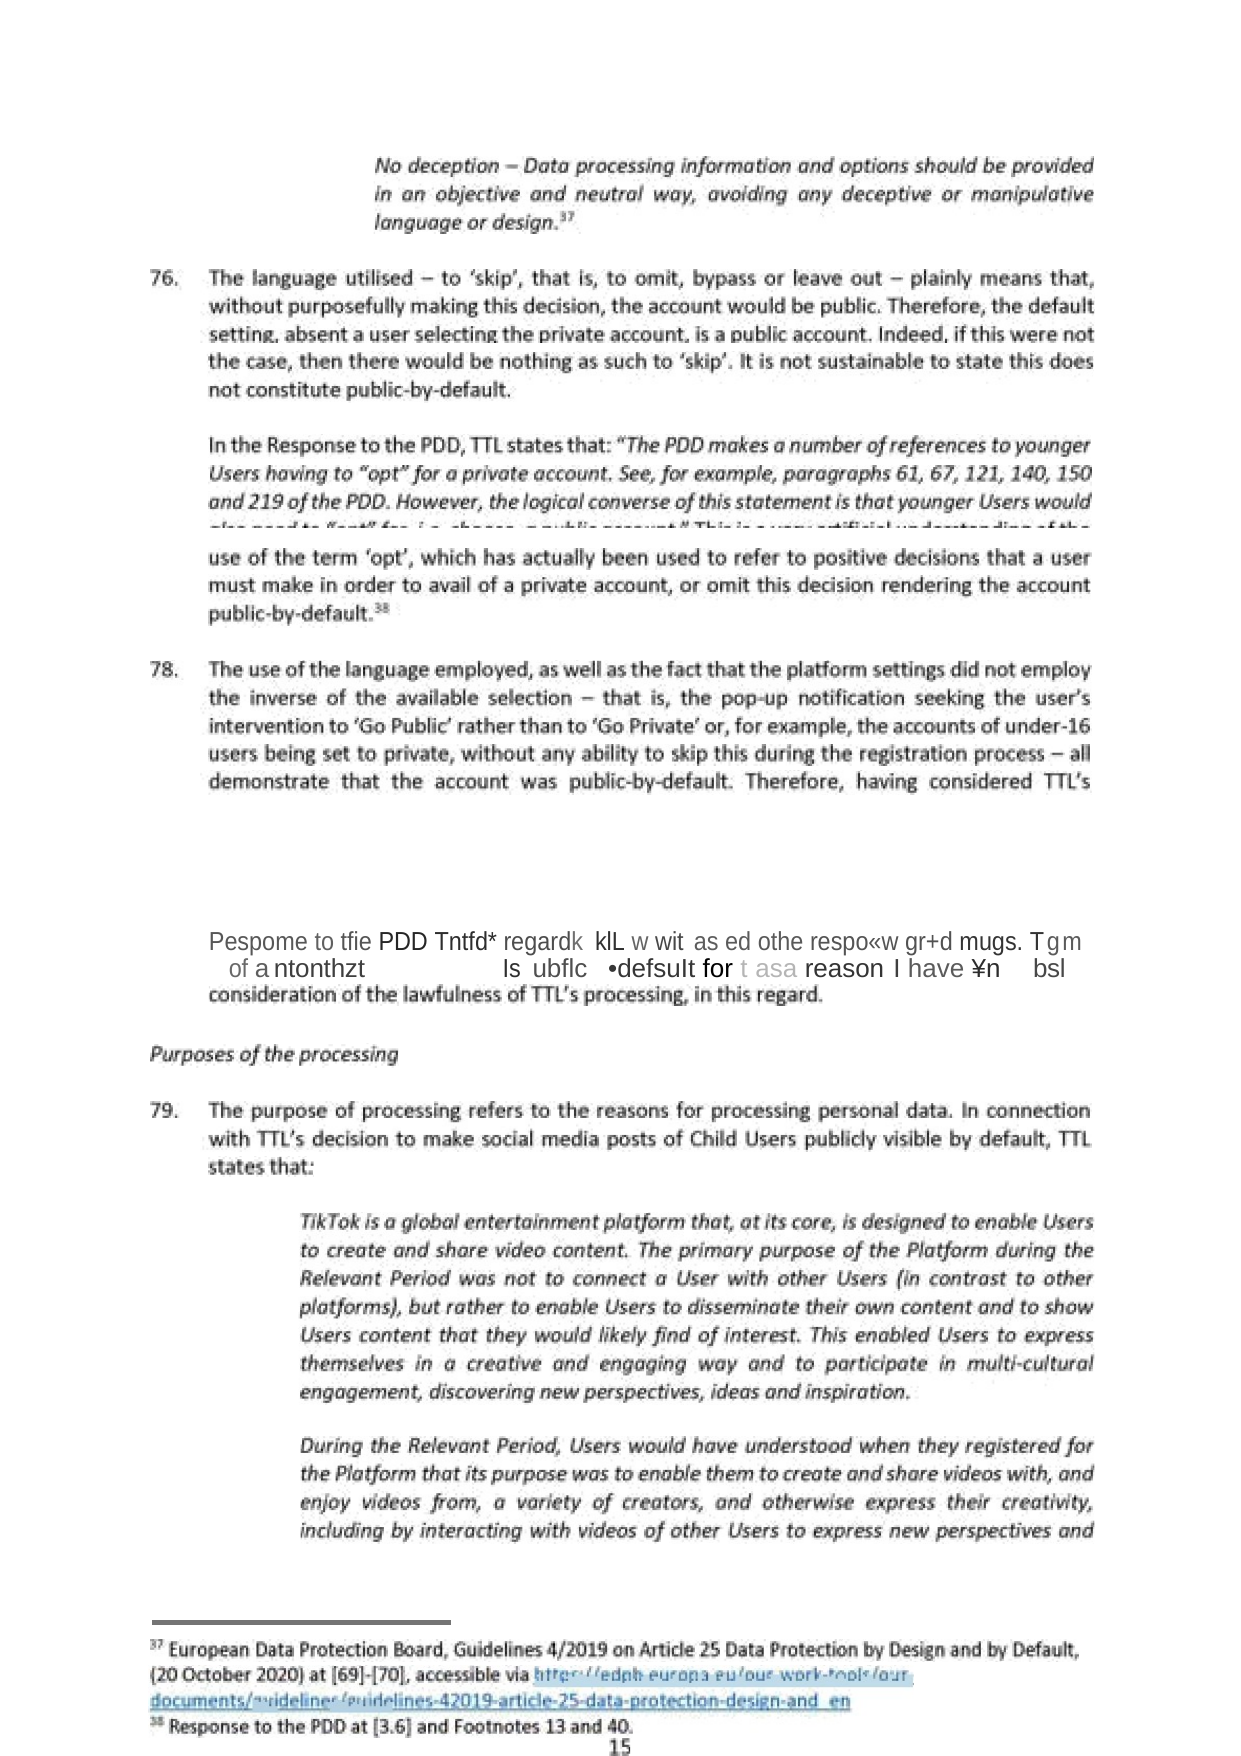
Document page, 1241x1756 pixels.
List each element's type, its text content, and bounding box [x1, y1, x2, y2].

picture [206, 351, 1094, 403]
text Pespome to tfie PDD Tntfd* regardk klL w wit as ed othe respo«w gr+d mugs. Tgm of a ntonthzt Is ubflc •defsuIt for t asa reason I have ¥n bsl [209, 928, 1091, 983]
picture [208, 1156, 314, 1177]
picture [298, 1212, 1095, 1405]
picture [208, 984, 823, 1006]
picture [150, 1043, 399, 1068]
picture [200, 770, 1092, 795]
picture [150, 1639, 1079, 1662]
picture [208, 465, 1092, 528]
picture [373, 156, 1094, 234]
picture [148, 1665, 914, 1756]
picture [150, 269, 1095, 343]
picture [150, 660, 1092, 739]
picture [208, 574, 1091, 628]
picture [208, 744, 1090, 766]
picture [208, 548, 1092, 570]
picture [300, 1436, 1095, 1544]
picture [208, 434, 1091, 459]
picture [150, 1101, 1092, 1152]
